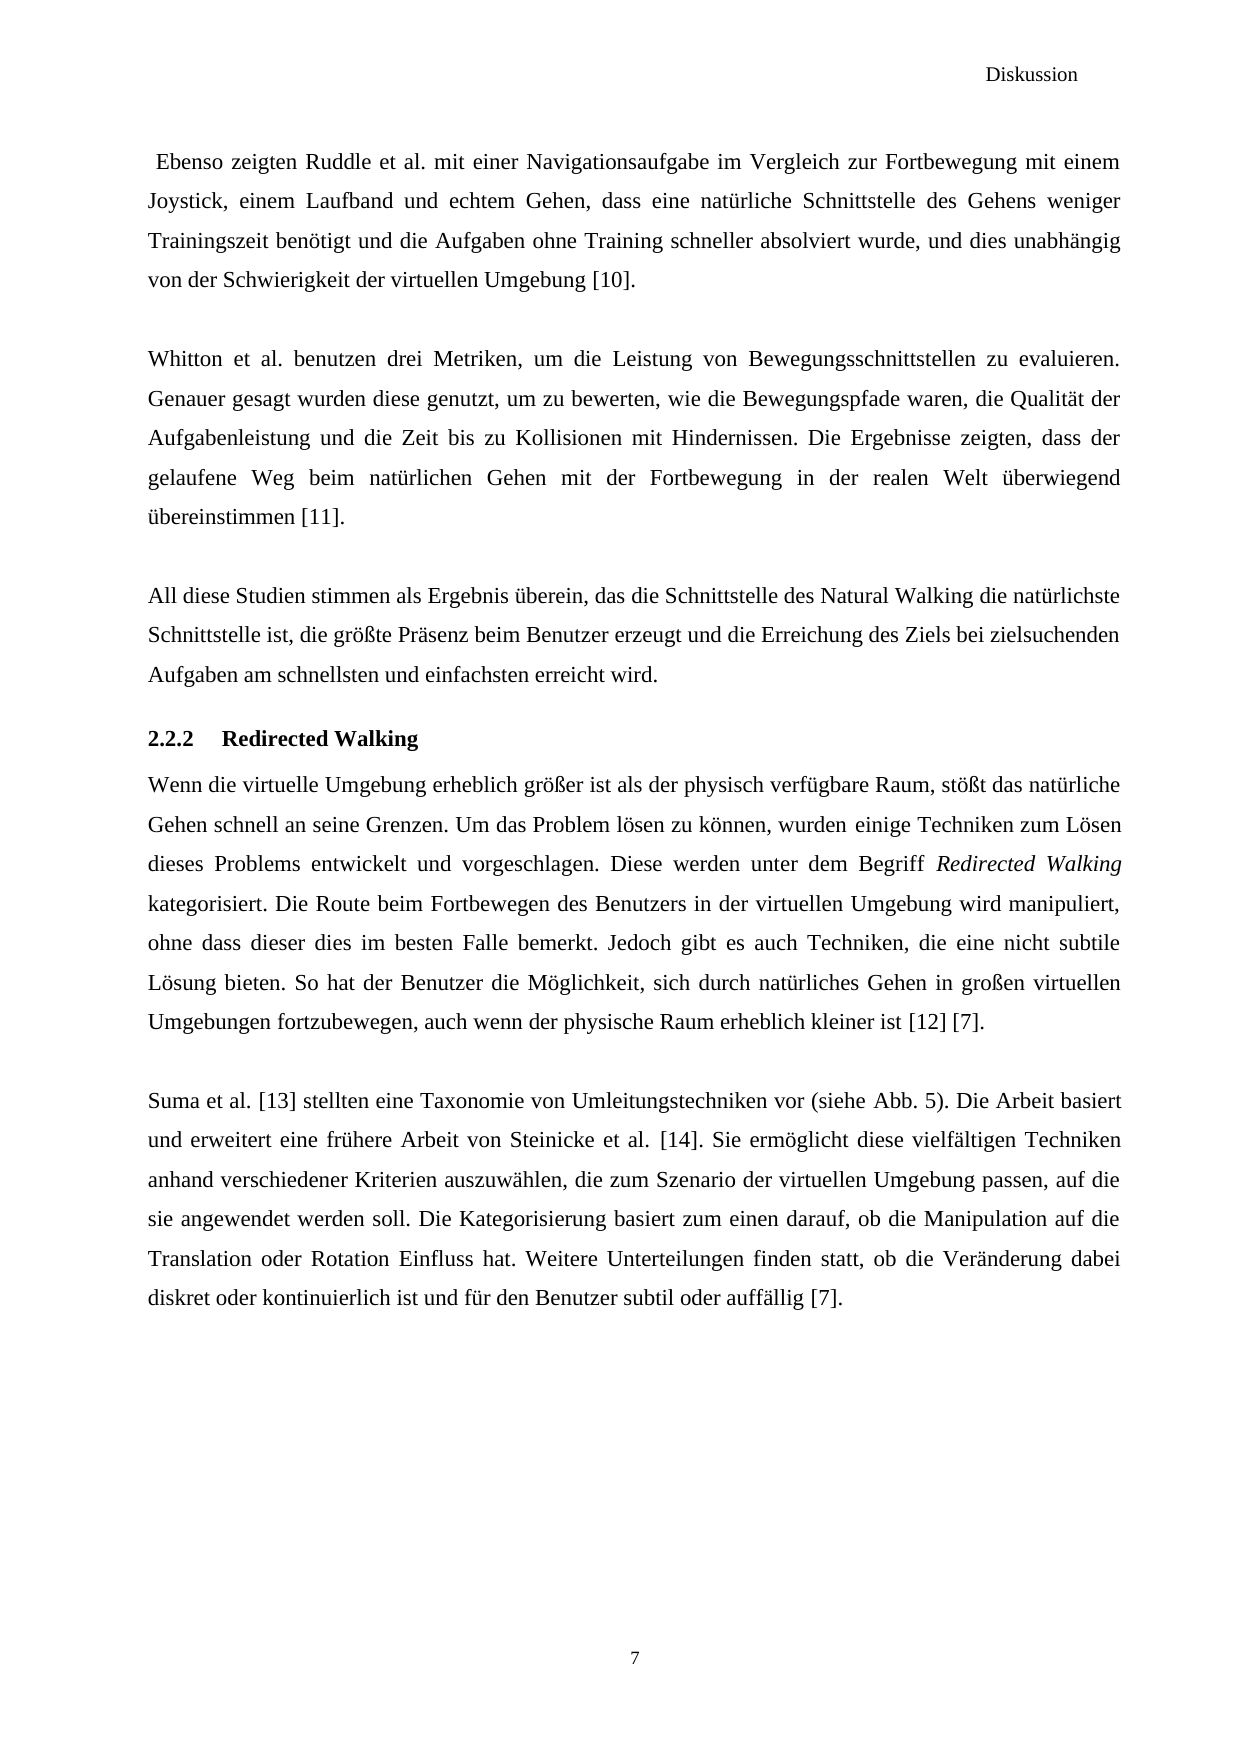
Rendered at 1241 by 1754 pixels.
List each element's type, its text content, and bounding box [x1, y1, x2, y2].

text Wenn die virtuelle Umgebung erheblich größer ist als der physisch verfügbare Raum, stößt das natürliche Gehen schnell an seine Grenzen. Um das Problem lösen zu können, wurden einige Techniken zum Lösen dieses Problems entwickelt und vorgeschlagen. Diese werden unter dem Begriff Redirected Walking kategorisiert. Die Route beim Fortbewegen des Benutzers in der virtuellen Umgebung wird manipuliert, ohne dass dieser dies im besten Falle bemerkt. Jedoch gibt es auch Techniken, die eine nicht subtile Lösung bieten. So hat der Benutzer die Möglichkeit, sich durch natürliches Gehen in großen virtuellen Umgebungen fortzubewegen, auch wenn der physische Raum erheblich kleiner ist. [148, 771, 1122, 1034]
text Whitton et al. benutzen drei Metriken, um die Leistung von Bewegungsschnittstellen zu evaluieren. Genauer gesagt wurden diese genutzt, um zu bewerten, wie die Bewegungspfade waren, die Qualität der Aufgabenleistung und die Zeit bis zu Kollisionen mit Hindernissen. Die Ergebnisse zeigten, dass der gelaufene Weg beim natürlichen Gehen mit der Fortbewegung in der realen Welt überwiegend übereinstimmen. [148, 345, 1122, 529]
text All diese Studien stimmen als Ergebnis überein, das die Schnittstelle des Natural Walking die natürlichste Schnittstelle ist, die größte Präsenz beim Benutzer erzeugt und die Erreichung des Ziels bei zielsuchenden Aufgaben am schnellsten und einfachsten erreicht wird. [148, 582, 1122, 687]
text Suma et al. stellten eine Taxonomie von Umleitungstechniken vor (siehe Abb. 5). Die Arbeit basiert und erweitert eine frühere Arbeit von Steinicke et al. . Sie ermöglicht diese vielfältigen Techniken anhand verschiedener Kriterien auszuwählen, die zum Szenario der virtuellen Umgebung passen, auf die sie angewendet werden soll. Die Kategorisierung basiert zum einen darauf, ob die Manipulation auf die Translation oder Rotation Einfluss hat. Weitere Unterteilungen finden statt, ob die Veränderung dabei diskret oder kontinuierlich ist und für den Benutzer subtil oder auffällig. [148, 1087, 1122, 1311]
subtitle Redirected Walking [148, 725, 1122, 752]
text Ebenso zeigten Ruddle et al. mit einer Navigationsaufgabe im Vergleich zur Fortbewegung mit einem Joystick, einem Laufband und echtem Gehen, dass eine natürliche Schnittstelle des Gehens weniger Trainingszeit benötigt und die Aufgaben ohne Training schneller absolviert wurde, und dies unabhängig von der Schwierigkeit der virtuellen Umgebung . [148, 148, 1122, 292]
